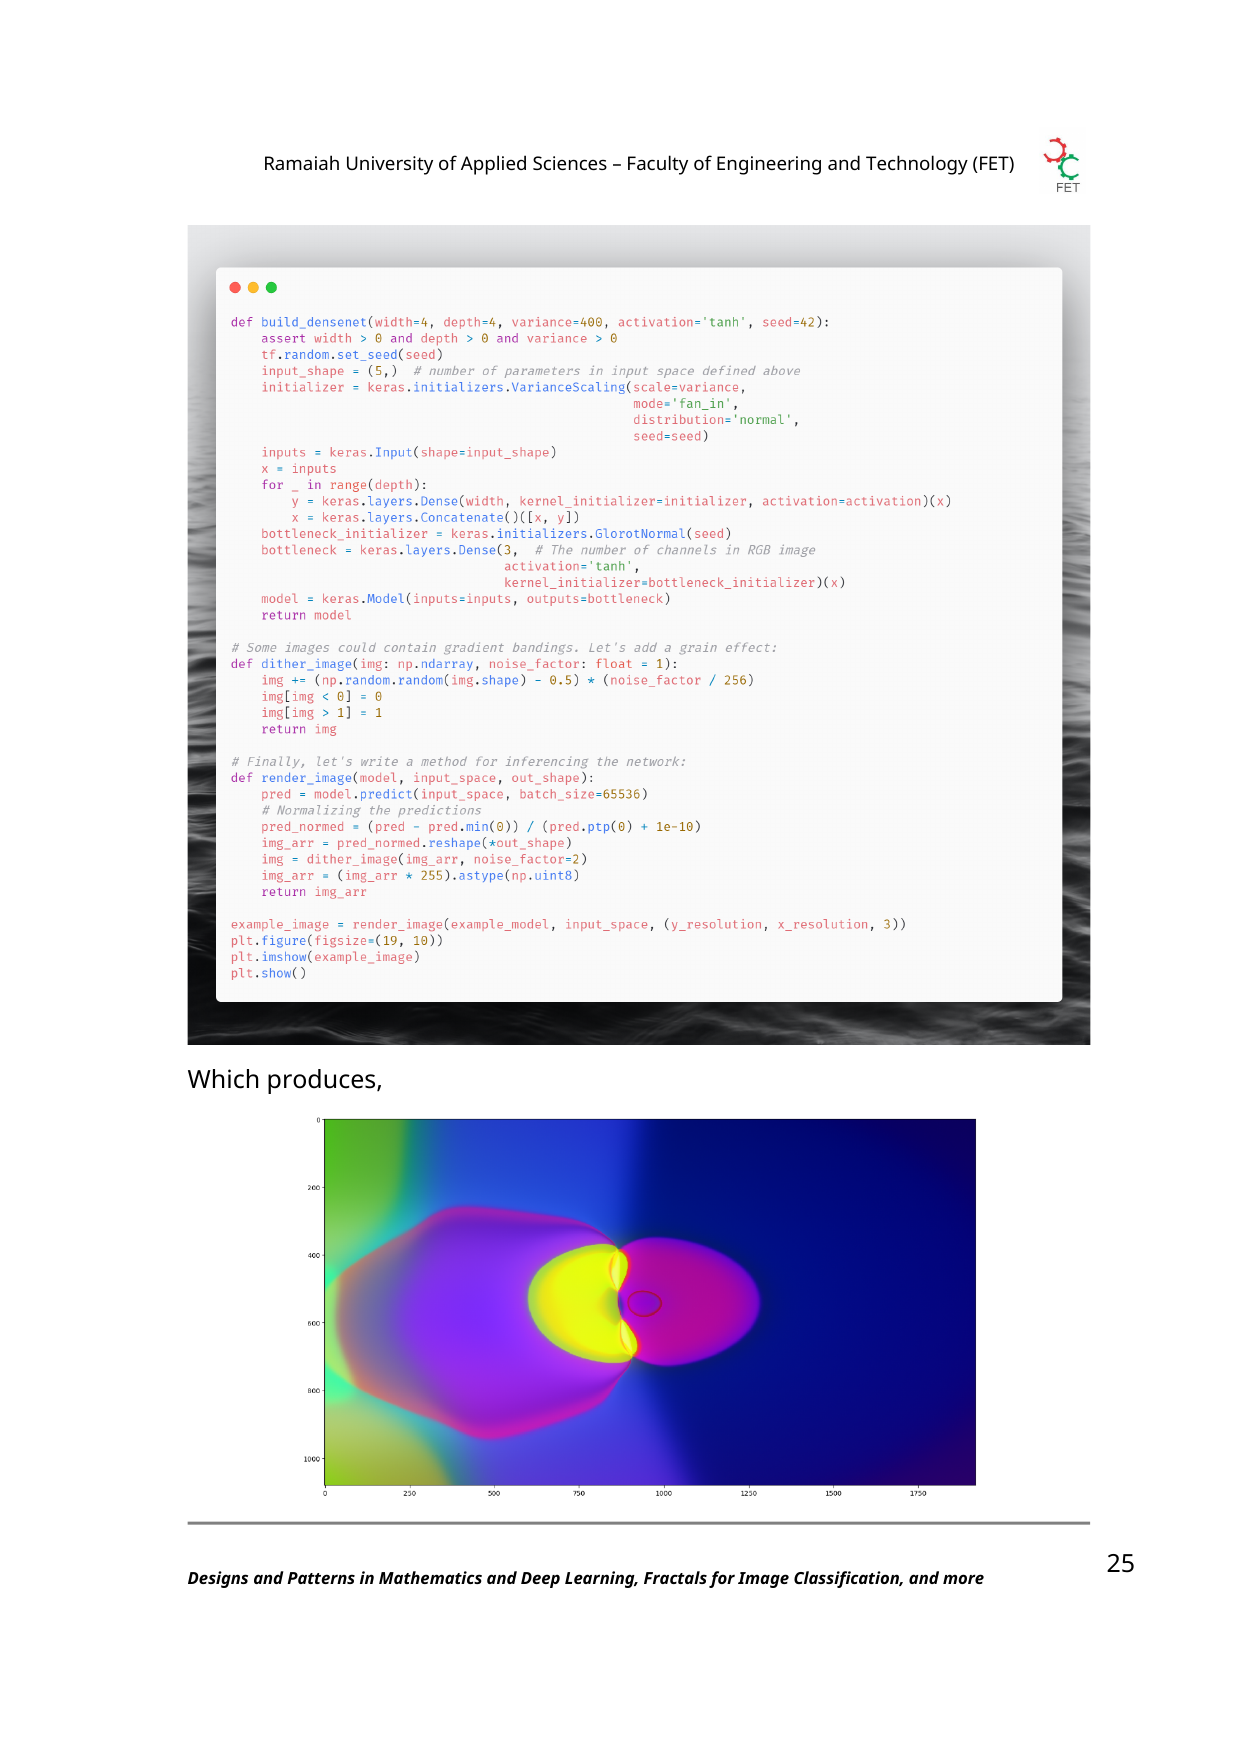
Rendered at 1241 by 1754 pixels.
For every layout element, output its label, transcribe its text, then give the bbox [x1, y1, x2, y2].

picture [187, 225, 1091, 1045]
text Which produces, [187, 1062, 1090, 1096]
picture [298, 1112, 979, 1501]
picture [1038, 127, 1091, 196]
